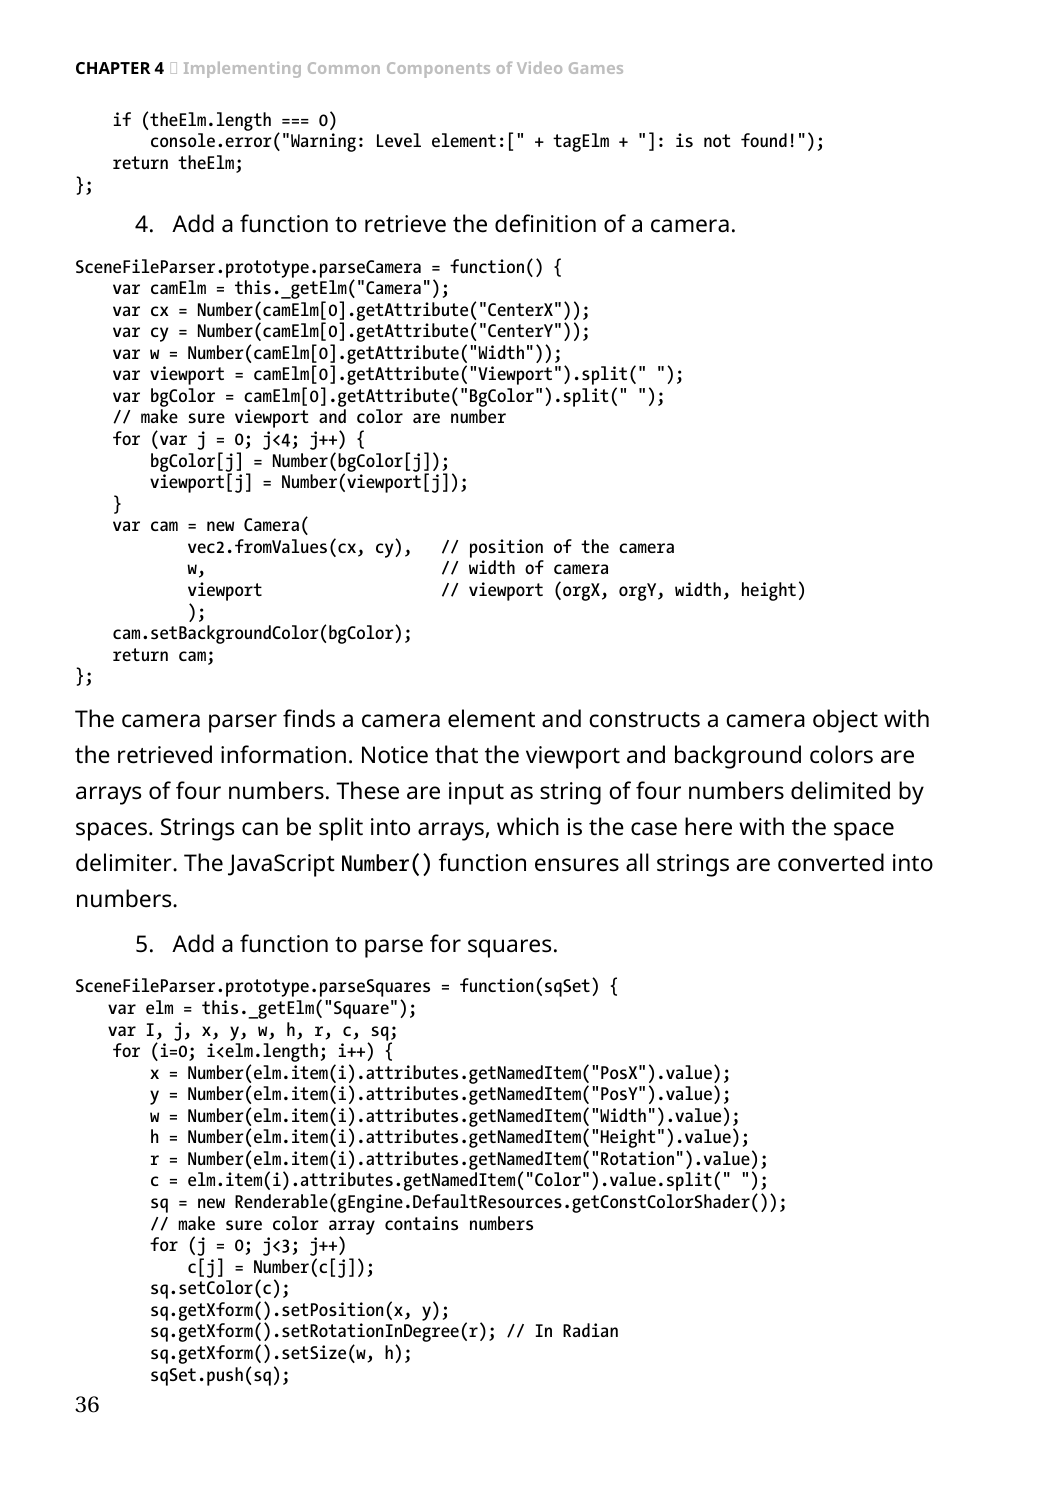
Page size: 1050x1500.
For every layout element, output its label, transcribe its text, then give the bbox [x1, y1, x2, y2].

text w, // width of camera [75, 561, 937, 580]
text for (i=0; i<elm.length; i++) { [75, 1044, 937, 1062]
text r = Number(elm.item(i).attributes.getNamedItem("Rotation").value); [75, 1151, 937, 1170]
text sq.getXform().setRotationInDegree(r); // In Radian [75, 1324, 937, 1343]
text vec2.fromValues(cx, cy), // position of the camera [75, 539, 937, 558]
text sq.getXform().setPosition(x, y); [75, 1302, 937, 1321]
text cam.setBackgroundColor(bgColor); [75, 626, 937, 644]
text return cam; [75, 647, 937, 666]
text The camera parser finds a camera element and constructs a camera object with the retrieved information. Notice that the viewport and background colors are arrays of four numbers. These are input as string of four numbers delimited by spaces. Strings can be split into arrays, which is the case here with the space delimiter. The JavaScript Number() function ensures all strings are converted into numbers. [75, 703, 937, 914]
text viewport[j] = Number(viewport[j]); [75, 475, 937, 493]
text SceneFileParser.prototype.parseSquares = function(sqSet) { [75, 979, 937, 998]
text sq.getXform().setSize(w, h); [75, 1346, 937, 1364]
text }; [75, 177, 937, 196]
text sq = new Renderable(gEngine.DefaultResources.getConstColorShader()); [75, 1194, 937, 1213]
text var viewport = camElm[0].getAttribute("Viewport").split(" "); [75, 367, 937, 386]
text var cx = Number(camElm[0].getAttribute("CenterX")); [75, 302, 937, 321]
text for (var j = 0; j<4; j++) { [75, 432, 937, 450]
text var elm = this._getElm("Square"); [75, 1001, 937, 1019]
text } [75, 496, 937, 515]
text var I, j, x, y, w, h, r, c, sq; [75, 1022, 937, 1041]
text return theElm; [75, 156, 937, 174]
text viewport // viewport (orgX, orgY, width, height) [75, 583, 937, 601]
text SceneFileParser.prototype.parseCamera = function() { [75, 259, 937, 278]
text // make sure viewport and color are number [75, 410, 937, 429]
text var camElm = this._getElm("Camera"); [75, 281, 937, 299]
list Add a function to retrieve the definition of a camera. [135, 211, 847, 238]
text ); [75, 604, 937, 623]
text var w = Number(camElm[0].getAttribute("Width")); [75, 345, 937, 364]
text x = Number(elm.item(i).attributes.getNamedItem("PosX").value); [75, 1065, 937, 1084]
text }; [75, 669, 937, 688]
list Add a function to parse for squares. [135, 931, 847, 958]
text console.error("Warning: Level element:[" + tagElm + "]: is not found!"); [75, 134, 937, 153]
text y = Number(elm.item(i).attributes.getNamedItem("PosY").value); [75, 1087, 937, 1106]
text sqSet.push(sq); [75, 1367, 937, 1386]
text w = Number(elm.item(i).attributes.getNamedItem("Width").value); [75, 1108, 937, 1127]
text for (j = 0; j<3; j++) [75, 1238, 937, 1256]
text sq.setColor(c); [75, 1281, 937, 1299]
text if (theElm.length === 0) [75, 112, 937, 131]
text c = elm.item(i).attributes.getNamedItem("Color").value.split(" "); [75, 1173, 937, 1192]
text h = Number(elm.item(i).attributes.getNamedItem("Height").value); [75, 1130, 937, 1149]
text // make sure color array contains numbers [75, 1216, 937, 1235]
text var cy = Number(camElm[0].getAttribute("CenterY")); [75, 324, 937, 343]
text bgColor[j] = Number(bgColor[j]); [75, 453, 937, 472]
text var cam = new Camera( [75, 518, 937, 537]
text var bgColor = camElm[0].getAttribute("BgColor").split(" "); [75, 388, 937, 407]
text c[j] = Number(c[j]); [75, 1259, 937, 1278]
